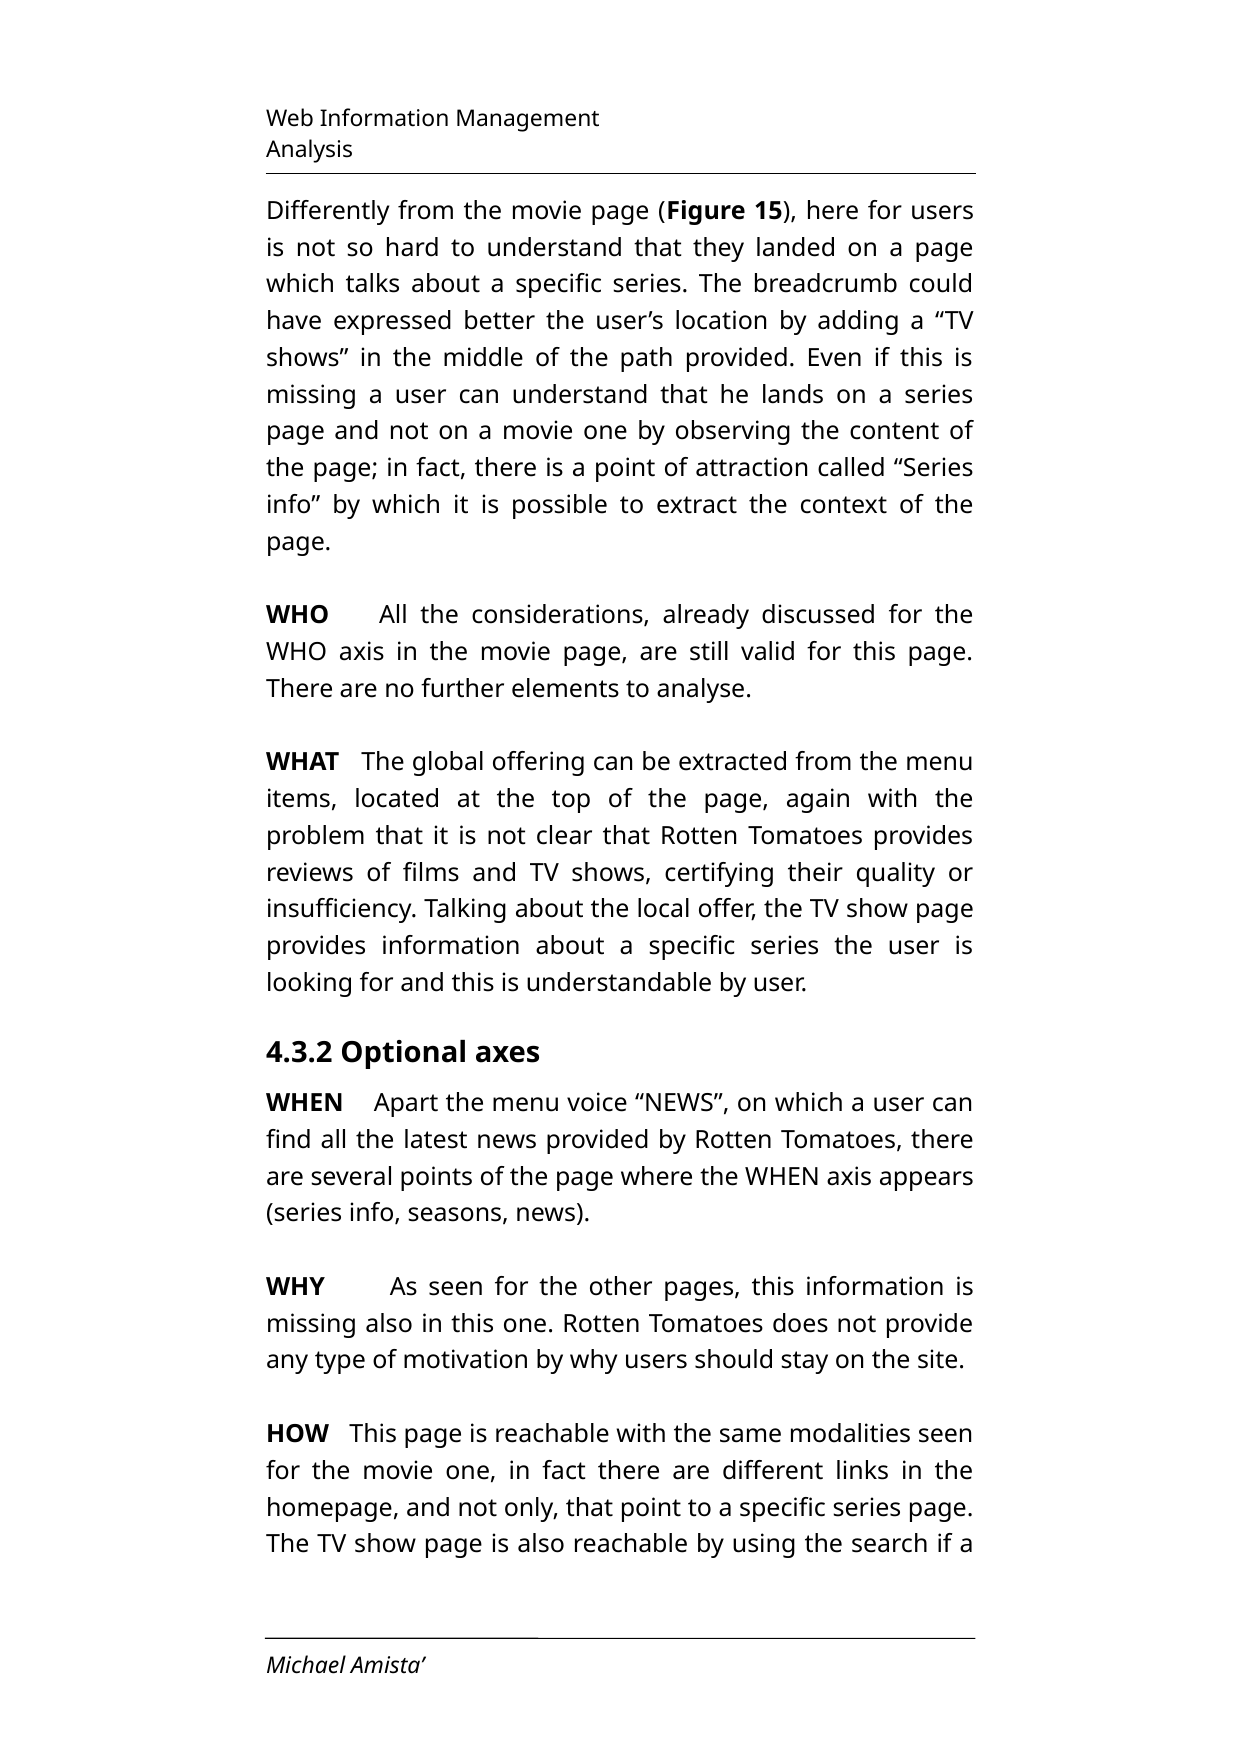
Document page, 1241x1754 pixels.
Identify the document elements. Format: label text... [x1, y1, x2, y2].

text WHAT The global offering can be extracted from the menu items, located at the top of the page, again with the problem that it is not clear that Rotten Tomatoes provides reviews of films and TV shows, certifying their quality or insufficiency. Talking about the local offer, the TV show page provides information about a specific series the user is looking for and this is understandable by user. [266, 744, 974, 999]
text Differently from the movie page (Figure 15), here for users is not so hard to understand that they landed on a page which talks about a specific series. The breadcrumb could have expressed better the user’s location by adding a “TV shows” in the middle of the path provided. Even if this is missing a user can understand that he lands on a series page and not on a movie one by observing the content of the page; in fact, there is a point of attraction called “Series info” by which it is possible to extract the context of the page. [266, 192, 974, 557]
text WHEN Apart the menu voice “NEWS”, on which a user can find all the latest news provided by Rotten Tomatoes, there are several points of the page where the WHEN axis appears (series info, seasons, news). [266, 1085, 974, 1229]
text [266, 1416, 974, 1560]
text WHY As seen for the other pages, this information is missing also in this one. Rotten Tomatoes does not provide any type of motivation by why users should stay on the site. [266, 1269, 974, 1376]
subtitle 4.3.2 Optional axes [266, 1032, 974, 1071]
text WHO All the considerations, already discussed for the WHO axis in the movie page, are still valid for this page. There are no further elements to analyse. [266, 597, 974, 704]
